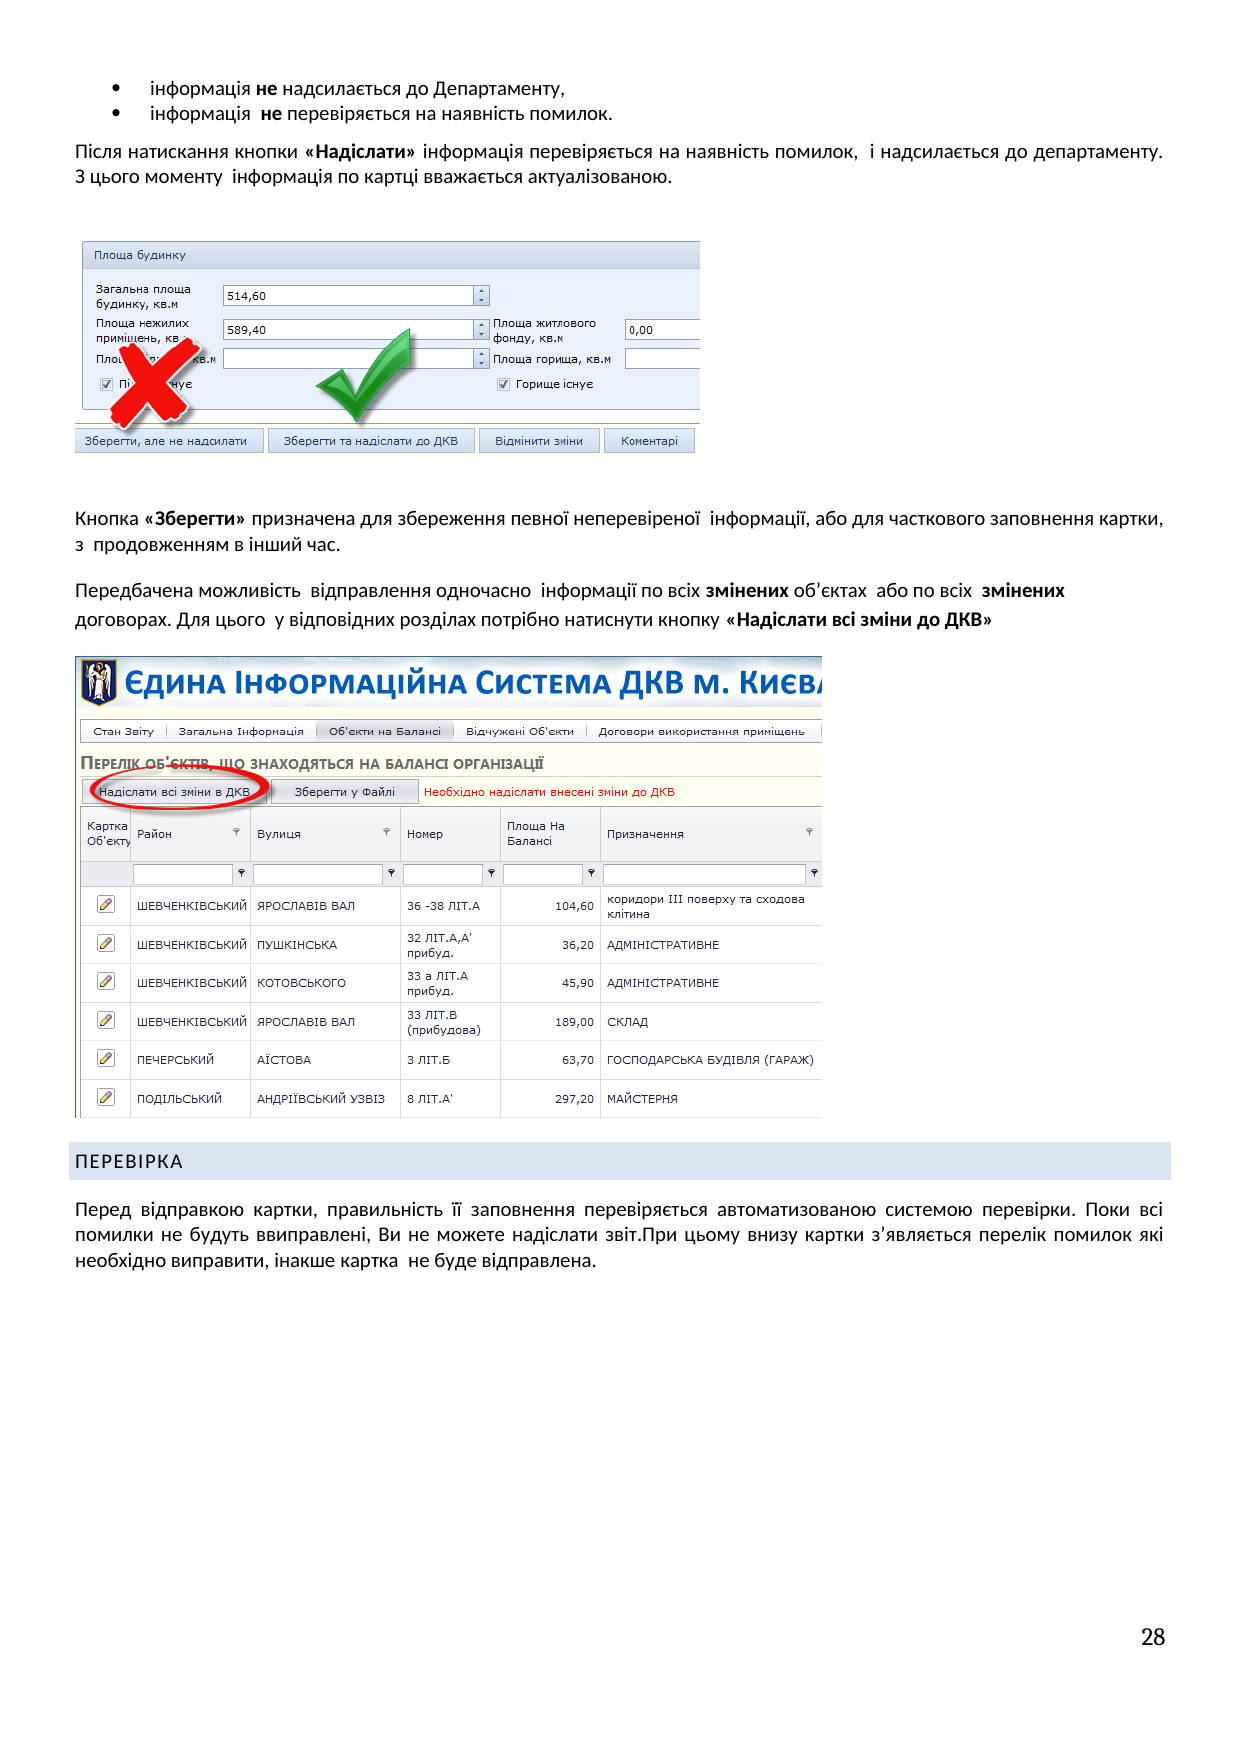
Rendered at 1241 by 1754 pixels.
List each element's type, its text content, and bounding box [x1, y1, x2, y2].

list інформація не надсилається до Департаменту, [112, 75, 1165, 100]
picture [75, 239, 700, 456]
text Кнопка «Зберегти» призначена для збереження певної неперевіреної інформації, або для часткового заповнення картки, з продовженням в інший час. [75, 506, 1165, 556]
text Передбачена можливість відправлення одночасно інформації по всіх змінених об’єктах або по всіх змінених договорах. Для цього у відповідних розділах потрібно натиснути кнопку «Надіслати всі зміни до ДКВ» [75, 577, 1165, 632]
subtitle Перевірка [75, 1148, 1165, 1174]
text Перед відправкою картки, правильність її заповнення перевіряється автоматизованою системою перевірки. Поки всі помилки не будуть ввиправлені, Ви не можете надіслати звіт.При цьому внизу картки з’являється перелік помилок які необхідно виправити, інакше картка не буде відправлена. [75, 1196, 1165, 1272]
list інформація не перевіряється на наявність помилок. [112, 100, 1165, 126]
text Після натискання кнопки «Надіслати» інформація перевіряється на наявність помилок, і надсилається до департаменту. З цього моменту інформація по картці вважається актуалізованою. [75, 138, 1165, 189]
picture [75, 656, 822, 1118]
